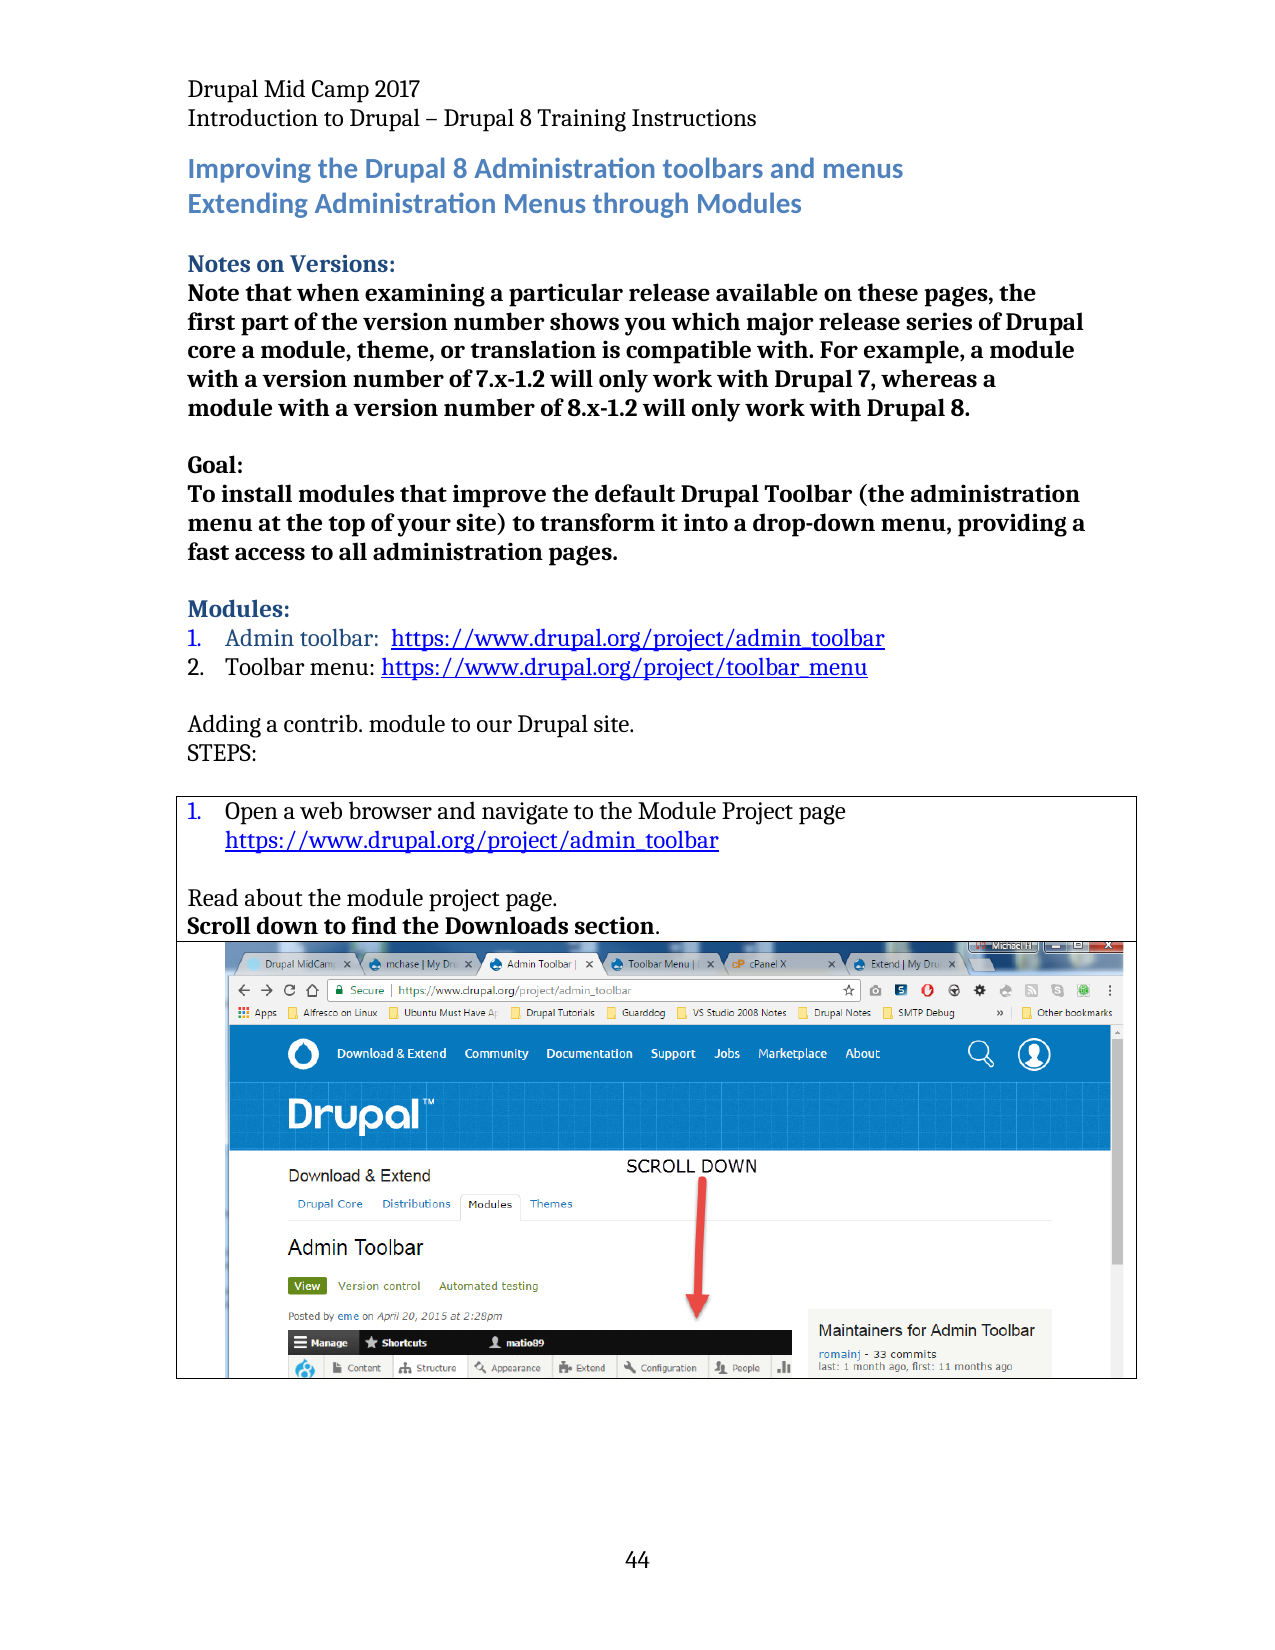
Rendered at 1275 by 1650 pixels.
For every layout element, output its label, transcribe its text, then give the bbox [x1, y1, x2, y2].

text Improving the Drupal 8 Administration toolbars and menus Extending Administration Menus through Modules [187, 150, 1087, 250]
text Goal: To install modules that improve the default Drupal Toolbar (the administration menu at the top of your site) to transform it into a drop-down menu, providing a fast access to all administration pages. [187, 451, 1087, 566]
table_cell [177, 942, 225, 1378]
text Modules: [187, 566, 1087, 624]
table_cell [1124, 942, 1136, 1378]
list Toolbar menu: https://www.drupal.org/project/toolbar_menu [187, 652, 1087, 681]
list Admin toolbar: https://www.drupal.org/project/admin_toolbar [187, 624, 1087, 652]
text Notes on Versions: Note that when examining a particular release available on these pages, the first part of the version number shows you which major release series of Drupal core a module, theme, or translation is compatible with. For example, a module with a version number of 7.x-1.2 will only work with Drupal 7, whereas a module with a version number of 8.x-1.2 will only work with Drupal 8. [187, 250, 1087, 451]
table_header Open a web browser and navigate to the Module Project page https://www.drupal.org/project/admin_toolbar Read about the module project page. Scroll down to find the Downloads section. [177, 797, 1136, 941]
text Adding a contrib. module to our Drupal site. STEPS: [187, 710, 1087, 796]
picture [225, 942, 1124, 1378]
